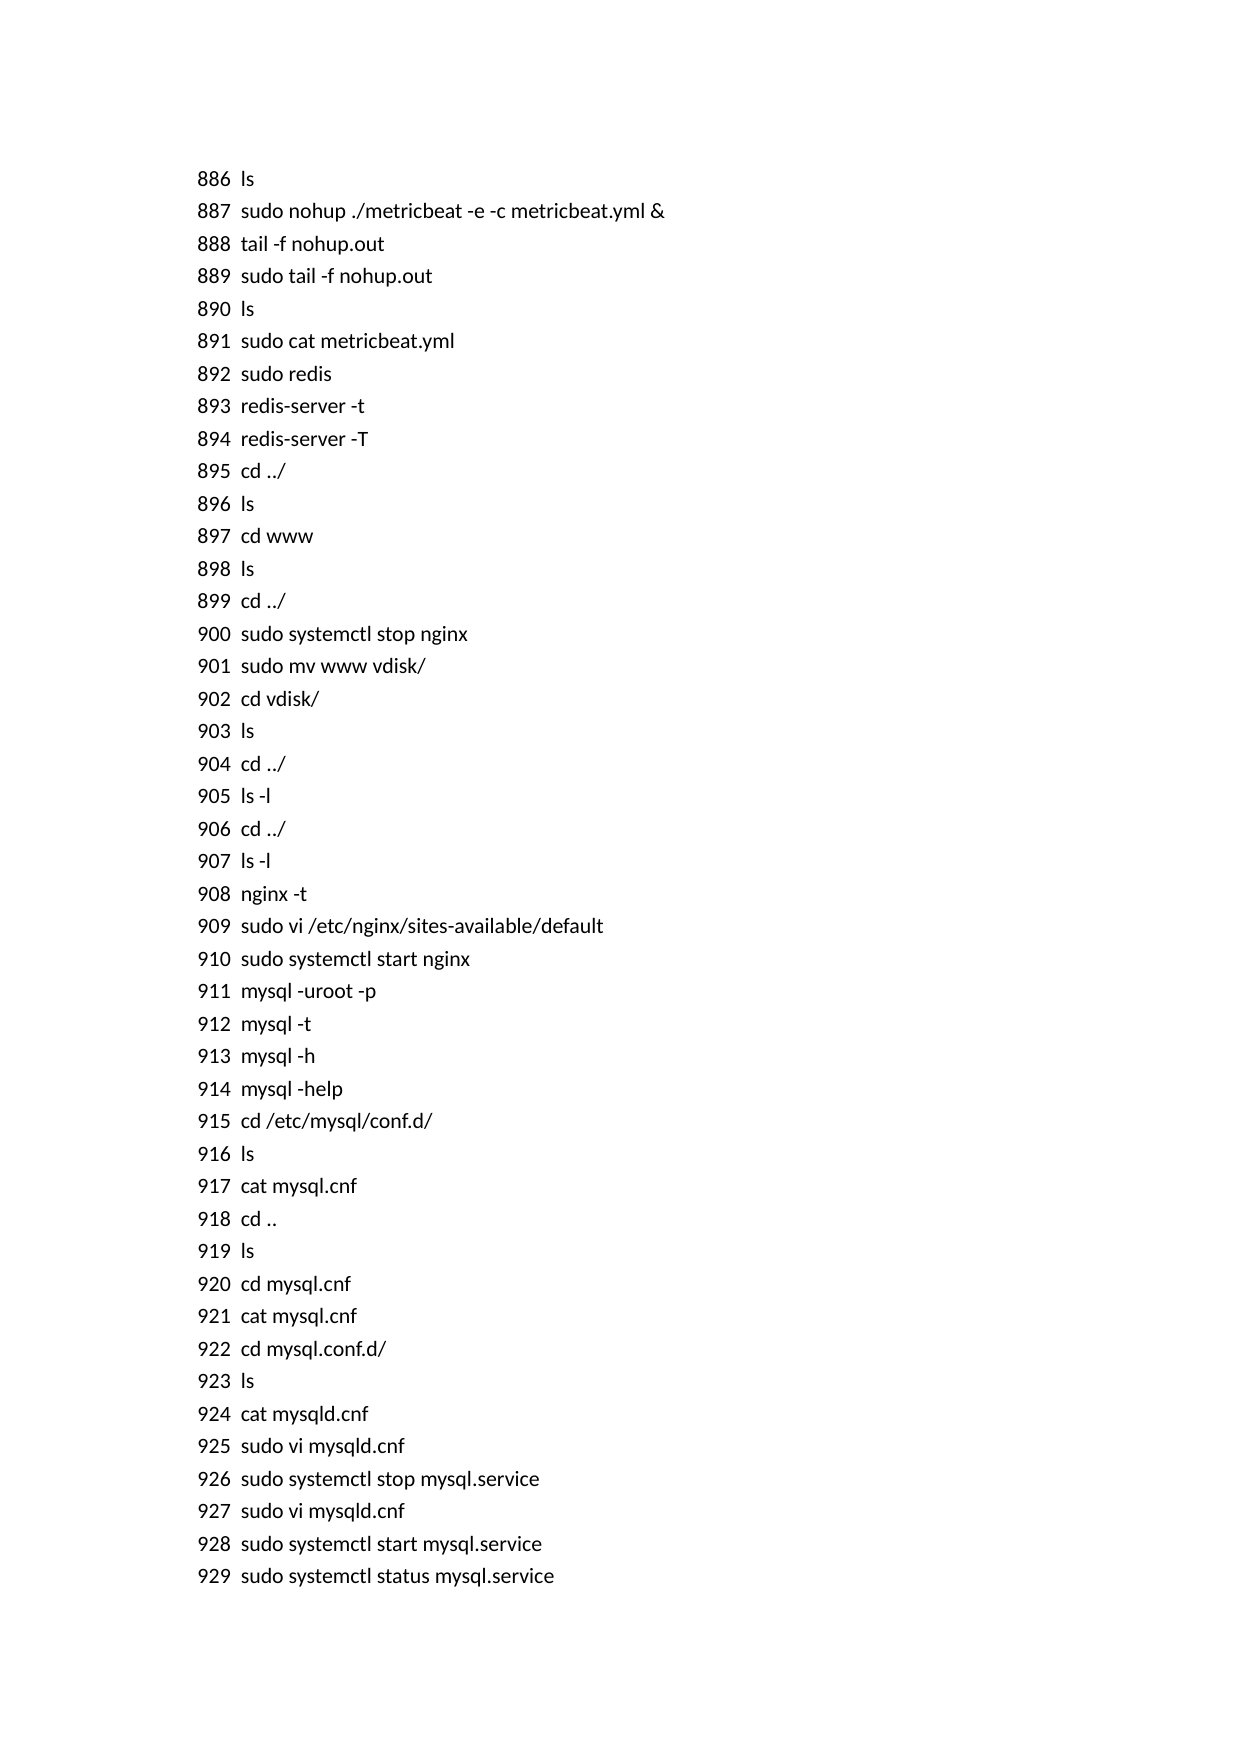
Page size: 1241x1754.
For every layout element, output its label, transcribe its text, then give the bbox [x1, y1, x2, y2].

text 916 ls [187, 1137, 1053, 1169]
text 919 ls [187, 1234, 1053, 1267]
text 897 cd www [187, 519, 1053, 552]
text 889 sudo tail -f nohup.out [187, 259, 1053, 292]
text 926 sudo systemctl stop mysql.service [187, 1462, 1053, 1494]
text 900 sudo systemctl stop nginx [187, 617, 1053, 649]
text 922 cd mysql.conf.d/ [187, 1332, 1053, 1364]
text 905 ls -l [187, 779, 1053, 812]
text 921 cat mysql.cnf [187, 1299, 1053, 1332]
text 899 cd ../ [187, 584, 1053, 617]
text 920 cd mysql.cnf [187, 1267, 1053, 1299]
text 923 ls [187, 1364, 1053, 1397]
text 893 redis-server -t [187, 389, 1053, 422]
text 928 sudo systemctl start mysql.service [187, 1527, 1053, 1559]
text 906 cd ../ [187, 812, 1053, 844]
text 896 ls [187, 487, 1053, 519]
text 898 ls [187, 552, 1053, 584]
text 911 mysql -uroot -p [187, 974, 1053, 1007]
text 902 cd vdisk/ [187, 682, 1053, 714]
text 913 mysql -h [187, 1039, 1053, 1072]
text 914 mysql -help [187, 1072, 1053, 1104]
text 890 ls [187, 292, 1053, 324]
text 904 cd ../ [187, 747, 1053, 779]
text 887 sudo nohup ./metricbeat -e -c metricbeat.yml & [187, 194, 1053, 227]
text 909 sudo vi /etc/nginx/sites-available/default [187, 909, 1053, 942]
text 912 mysql -t [187, 1007, 1053, 1039]
text 891 sudo cat metricbeat.yml [187, 324, 1053, 357]
text 892 sudo redis [187, 357, 1053, 389]
text 927 sudo vi mysqld.cnf [187, 1494, 1053, 1527]
text 908 nginx -t [187, 877, 1053, 909]
text 918 cd .. [187, 1202, 1053, 1234]
text 924 cat mysqld.cnf [187, 1397, 1053, 1429]
text 895 cd ../ [187, 454, 1053, 487]
text 915 cd /etc/mysql/conf.d/ [187, 1104, 1053, 1137]
text 929 sudo systemctl status mysql.service [187, 1559, 1053, 1592]
text 907 ls -l [187, 844, 1053, 877]
text 910 sudo systemctl start nginx [187, 942, 1053, 974]
text 903 ls [187, 714, 1053, 747]
text 917 cat mysql.cnf [187, 1169, 1053, 1202]
text 925 sudo vi mysqld.cnf [187, 1429, 1053, 1462]
text 886 ls [187, 162, 1053, 194]
text 888 tail -f nohup.out [187, 227, 1053, 259]
text 894 redis-server -T [187, 422, 1053, 454]
text 901 sudo mv www vdisk/ [187, 649, 1053, 682]
